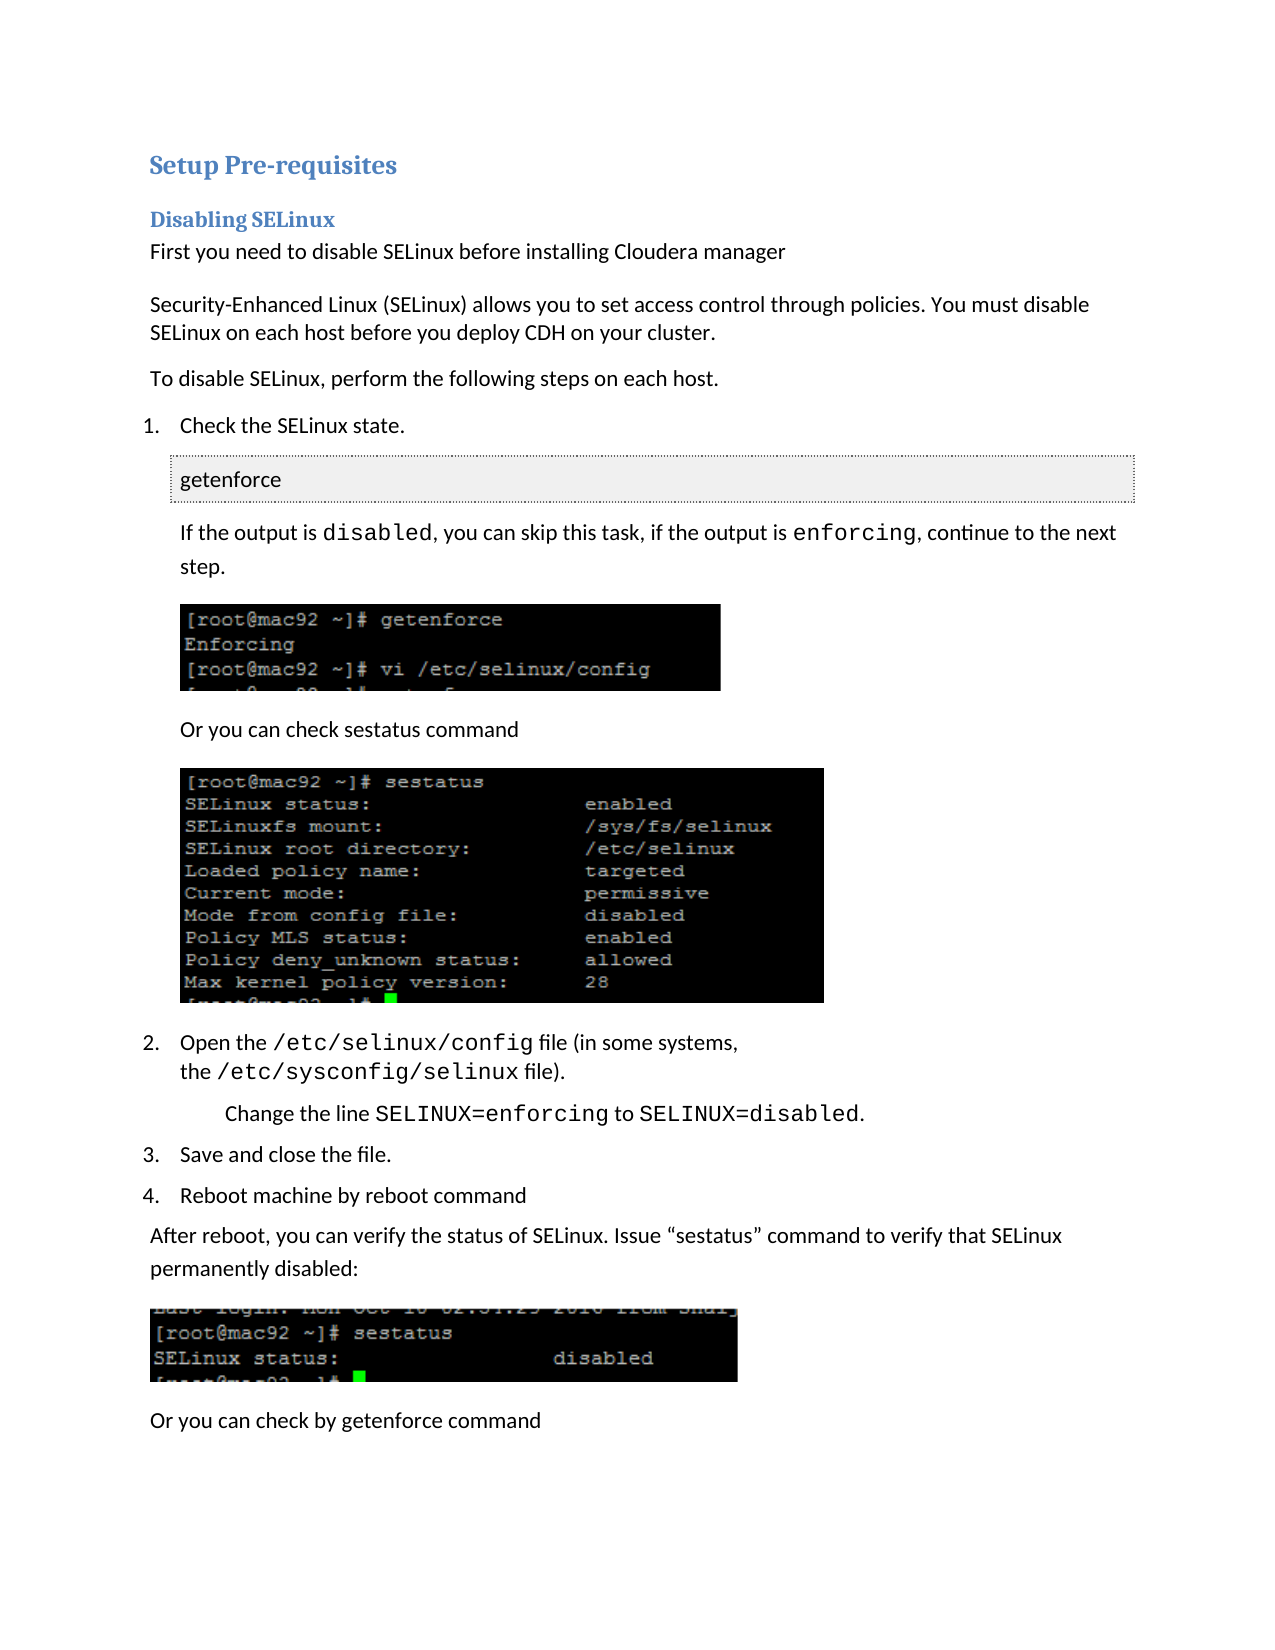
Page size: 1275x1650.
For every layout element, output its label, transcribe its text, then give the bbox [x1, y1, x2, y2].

list Reboot machine by reboot command [142, 1181, 1125, 1209]
text After reboot, you can verify the status of SELinux. Issue “sestatus” command to verify that SELinux permanently disabled: [150, 1221, 1125, 1282]
list Save and close the file. [142, 1140, 1125, 1168]
list Check the SELinux state. [142, 411, 1125, 439]
text If the output is disabled, you can skip this task, if the output is enforcing, continue to the next step. [180, 518, 1125, 580]
text First you need to disable SELinux before installing Cloudera manager [150, 237, 1125, 265]
text Or you can check sestatus command [180, 716, 1125, 743]
text Or you can check by getenforce command [150, 1407, 1125, 1435]
picture [180, 604, 721, 691]
text getenforce [170, 455, 1135, 503]
text Security-Enhanced Linux (SELinux) allows you to set access control through policies. You must disable SELinux on each host before you deploy CDH on your cluster. [150, 290, 1125, 346]
subtitle Disabling SELinux [150, 207, 1125, 233]
picture [150, 1306, 738, 1382]
text To disable SELinux, perform the following steps on each host. [150, 364, 1125, 393]
list Open the /etc/selinux/config file (in some systems, the /etc/sysconfig/selinux file). [142, 1028, 1125, 1086]
text Change the line SELINUX=enforcing to SELINUX=disabled. [225, 1099, 1125, 1128]
subtitle Setup Pre-requisites [150, 150, 1125, 181]
picture [180, 768, 824, 1003]
